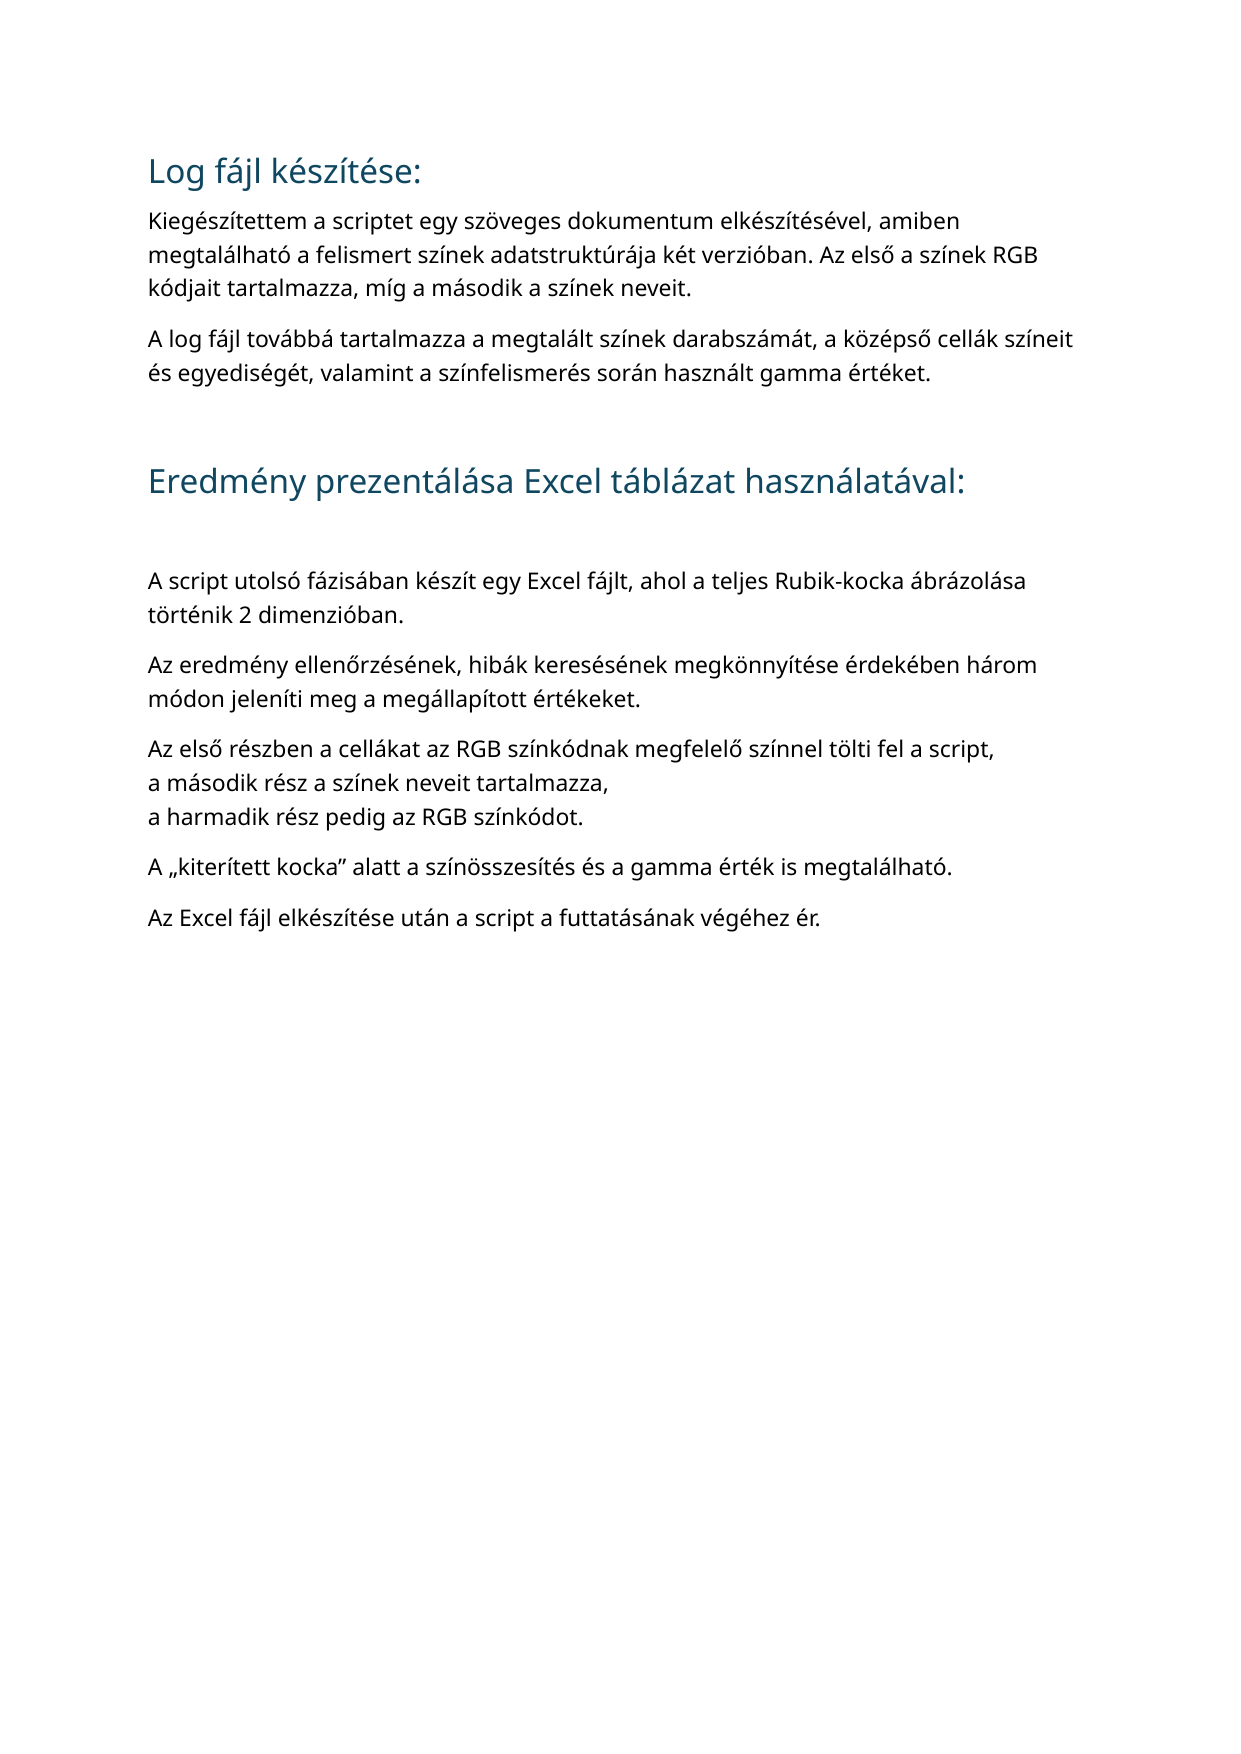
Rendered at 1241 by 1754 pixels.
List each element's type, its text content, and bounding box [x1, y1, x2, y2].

subtitle Eredmény prezentálása Excel táblázat használatával: [148, 457, 1093, 503]
text Az első részben a cellákat az RGB színkódnak megfelelő színnel tölti fel a script, a második rész a színek neveit tartalmazza, a harmadik rész pedig az RGB színkódot. [148, 733, 1093, 832]
text Az Excel fájl elkészítése után a script a futtatásának végéhez ér. [148, 902, 1093, 933]
text A „kiterített kocka” alatt a színösszesítés és a gamma érték is megtalálható. [148, 851, 1093, 883]
subtitle Log fájl készítése: [148, 148, 1093, 193]
text A log fájl továbbá tartalmazza a megtalált színek darabszámát, a középső cellák színeit és egyediségét, valamint a színfelismerés során használt gamma értéket. [148, 323, 1093, 388]
text Az eredmény ellenőrzésének, hibák keresésének megkönnyítése érdekében három módon jeleníti meg a megállapított értékeket. [148, 649, 1093, 714]
text Kiegészítettem a scriptet egy szöveges dokumentum elkészítésével, amiben megtalálható a felismert színek adatstruktúrája két verzióban. Az első a színek RGB kódjait tartalmazza, míg a második a színek neveit. [148, 205, 1093, 304]
text A script utolsó fázisában készít egy Excel fájlt, ahol a teljes Rubik-kocka ábrázolása történik 2 dimenzióban. [148, 565, 1093, 630]
